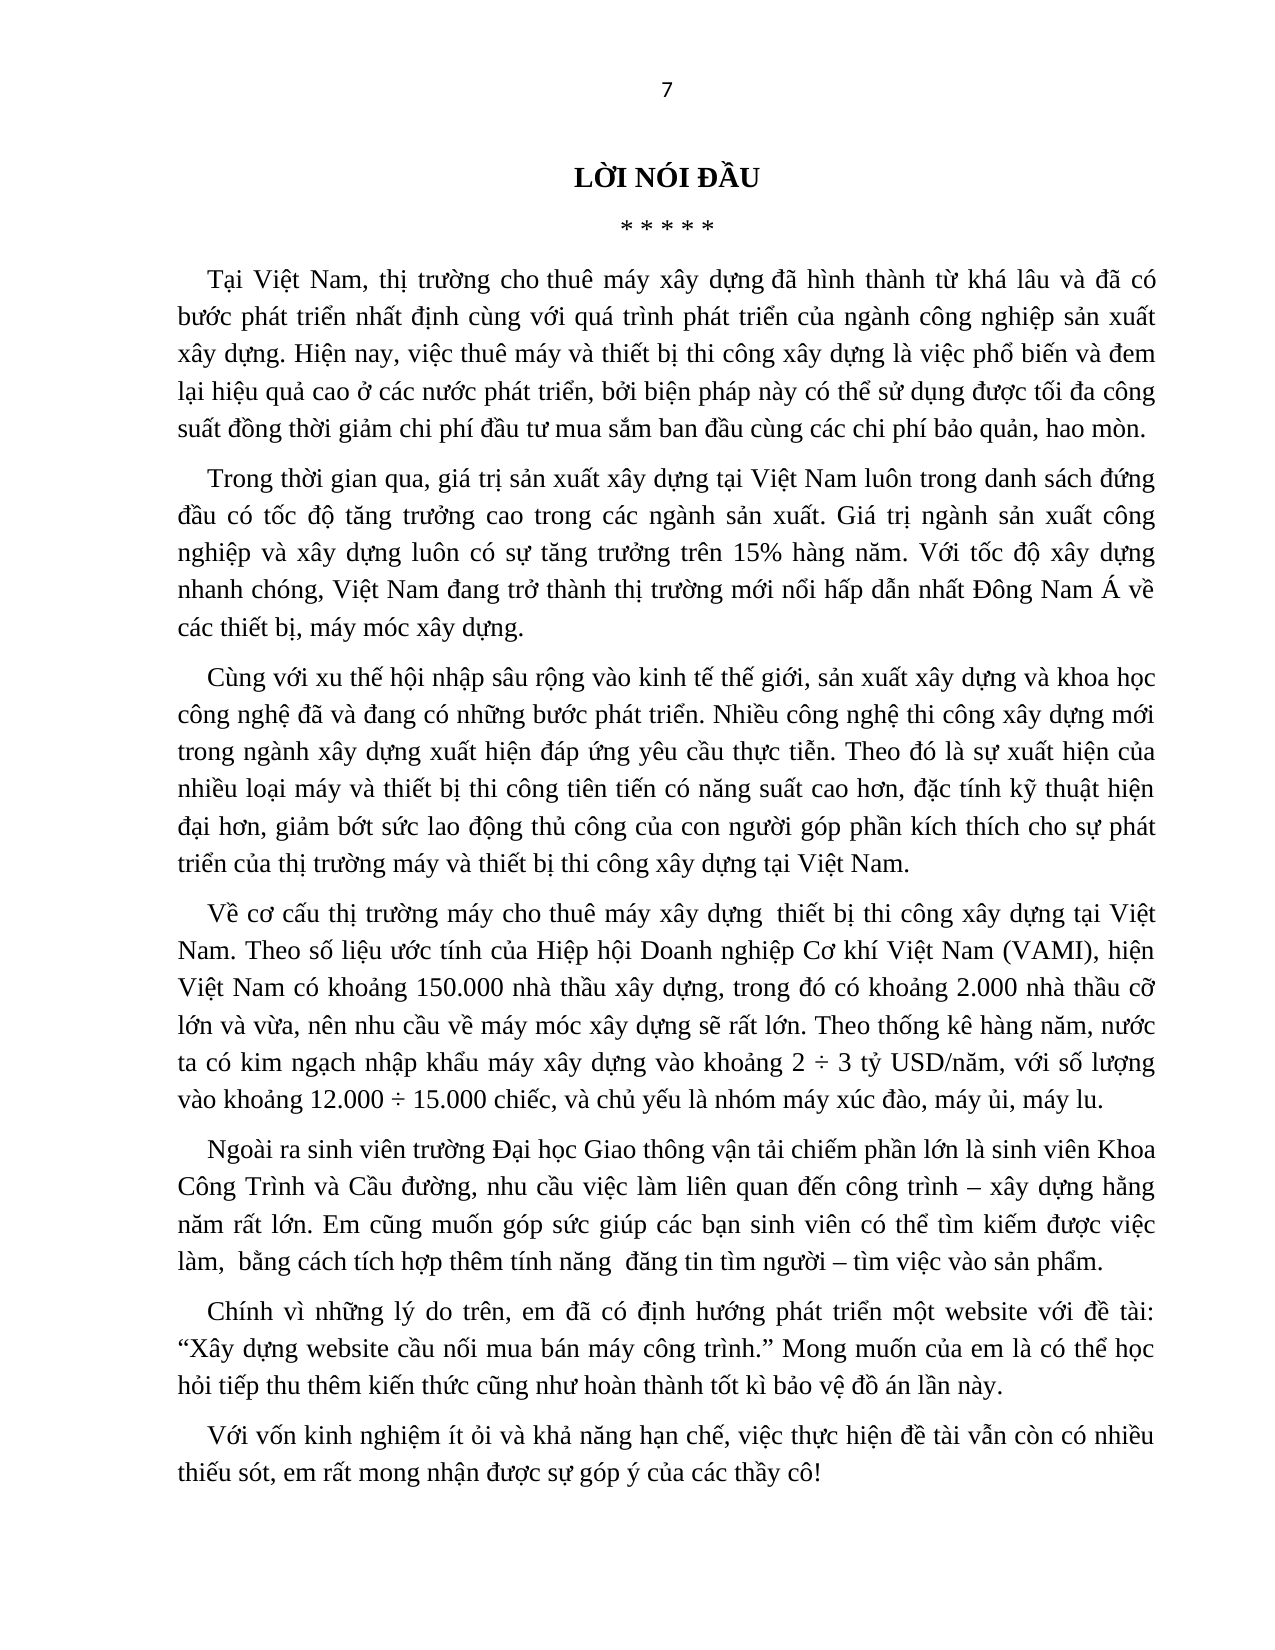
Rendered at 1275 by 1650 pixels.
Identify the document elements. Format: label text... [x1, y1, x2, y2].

text Về cơ cấu thị trường máy cho thuê máy xây dựng thiết bị thi công xây dựng tại Việt Nam. Theo số liệu ước tính của Hiệp hội Doanh nghiệp Cơ khí Việt Nam (VAMI), hiện Việt Nam có khoảng 150.000 nhà thầu xây dựng, trong đó có khoảng 2.000 nhà thầu cỡ lớn và vừa, nên nhu cầu về máy móc xây dựng sẽ rất lớn. Theo thống kê hàng năm, nước ta có kim ngạch nhập khẩu máy xây dựng vào khoảng 2 ÷ 3 tỷ USD/năm, với số lượng vào khoảng 12.000 ÷ 15.000 chiếc, và chủ yếu là nhóm máy xúc đào, máy ủi, máy lu. [177, 897, 1157, 1114]
text Ngoài ra sinh viên trường Đại học Giao thông vận tải chiếm phần lớn là sinh viên Khoa Công Trình và Cầu đường, nhu cầu việc làm liên quan đến công trình – xây dựng hằng năm rất lớn. Em cũng muốn góp sức giúp các bạn sinh viên có thể tìm kiếm được việc làm, bằng cách tích hợp thêm tính năng đăng tin tìm người – tìm việc vào sản phẩm. [177, 1133, 1157, 1276]
subtitle LỜI NÓI ĐẦU [177, 160, 1157, 194]
text Với vốn kinh nghiệm ít ỏi và khả năng hạn chế, việc thực hiện đề tài vẫn còn có nhiều thiếu sót, em rất mong nhận được sự góp ý của các thầy cô! [177, 1419, 1157, 1488]
text Chính vì những lý do trên, em đã có định hướng phát triển một website với đề tài: “Xây dựng website cầu nối mua bán máy công trình.” Mong muốn của em là có thể học hỏi tiếp thu thêm kiến thức cũng như hoàn thành tốt kì bảo vệ đồ án lần này. [177, 1295, 1157, 1401]
text * * * * * [177, 213, 1157, 244]
text Cùng với xu thế hội nhập sâu rộng vào kinh tế thế giới, sản xuất xây dựng và khoa học công nghệ đã và đang có những bước phát triển. Nhiều công nghệ thi công xây dựng mới trong ngành xây dựng xuất hiện đáp ứng yêu cầu thực tiễn. Theo đó là sự xuất hiện của nhiều loại máy và thiết bị thi công tiên tiến có năng suất cao hơn, đặc tính kỹ thuật hiện đại hơn, giảm bớt sức lao động thủ công của con người góp phần kích thích cho sự phát triển của thị trường máy và thiết bị thi công xây dựng tại Việt Nam. [177, 661, 1157, 878]
text Tại Việt Nam, thị trường cho thuê máy xây dựng đã hình thành từ khá lâu và đã có bước phát triển nhất định cùng với quá trình phát triển của ngành công nghiệp sản xuất xây dựng. Hiện nay, việc thuê máy và thiết bị thi công xây dựng là việc phổ biến và đem lại hiệu quả cao ở các nước phát triển, bởi biện pháp này có thể sử dụng được tối đa công suất đồng thời giảm chi phí đầu tư mua sắm ban đầu cùng các chi phí bảo quản, hao mòn. [177, 263, 1157, 443]
text Trong thời gian qua, giá trị sản xuất xây dựng tại Việt Nam luôn trong danh sách đứng đầu có tốc độ tăng trưởng cao trong các ngành sản xuất. Giá trị ngành sản xuất công nghiệp và xây dựng luôn có sự tăng trưởng trên 15% hàng năm. Với tốc độ xây dựng nhanh chóng, Việt Nam đang trở thành thị trường mới nổi hấp dẫn nhất Đông Nam Á về các thiết bị, máy móc xây dựng. [177, 462, 1157, 642]
